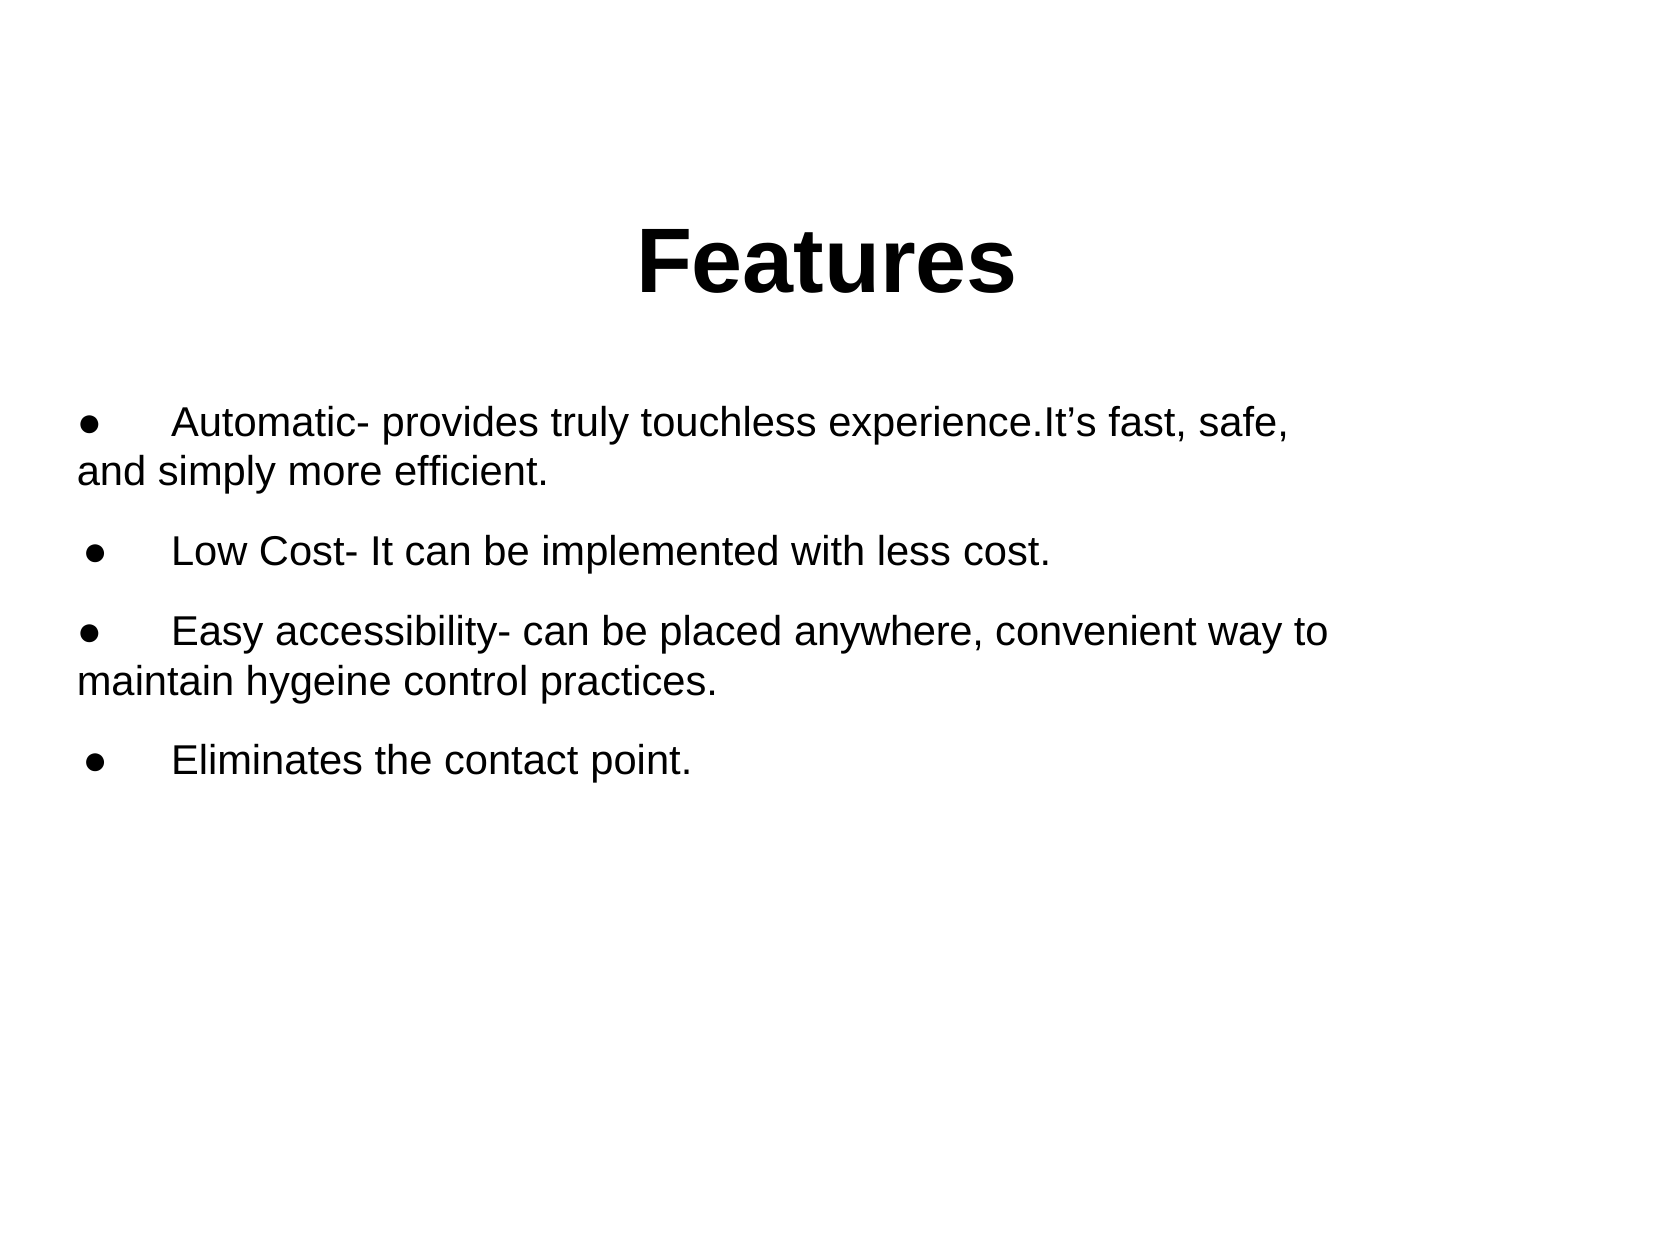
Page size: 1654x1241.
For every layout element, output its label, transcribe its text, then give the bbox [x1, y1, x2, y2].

list Eliminates the contact point. [82, 735, 1653, 783]
list Automatic- provides truly touchless experience.It’s fast, safe, and simply more efficient. [77, 397, 1325, 494]
subtitle Features [99, 206, 1555, 312]
list Low Cost- It can be implemented with less cost. [82, 526, 1653, 574]
list Easy accessibility- can be placed anywhere, convenient way to maintain hygeine control practices. [77, 607, 1404, 704]
